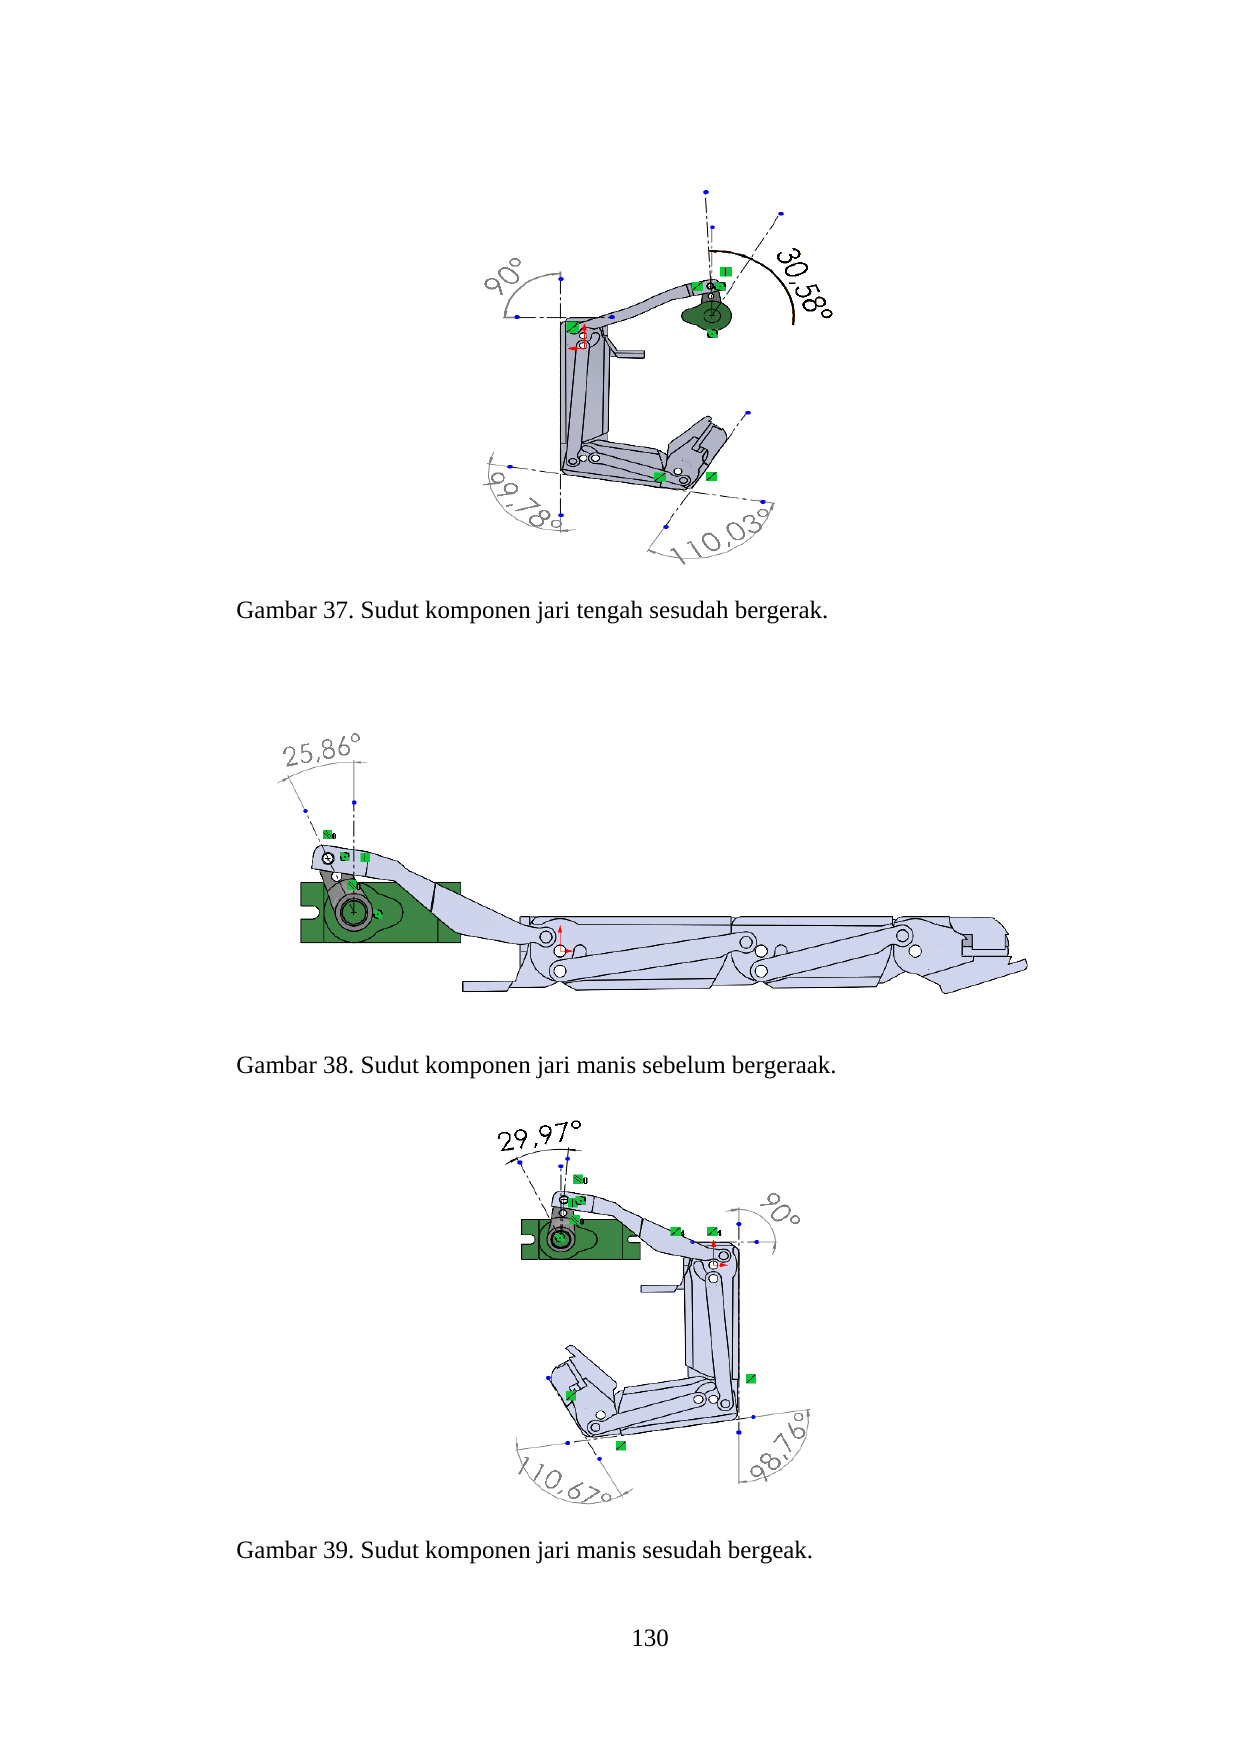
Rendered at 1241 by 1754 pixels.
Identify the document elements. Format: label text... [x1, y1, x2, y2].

text Gambar 38. Sudut komponen jari manis sebelum bergeraak. [236, 1051, 1063, 1079]
picture [462, 177, 837, 565]
text Gambar 39. Sudut komponen jari manis sesudah bergeak. [236, 1535, 1063, 1564]
text Gambar 37. Sudut komponen jari tengah sesudah bergerak. [236, 595, 1063, 624]
picture [481, 1110, 818, 1505]
picture [264, 715, 1035, 1020]
